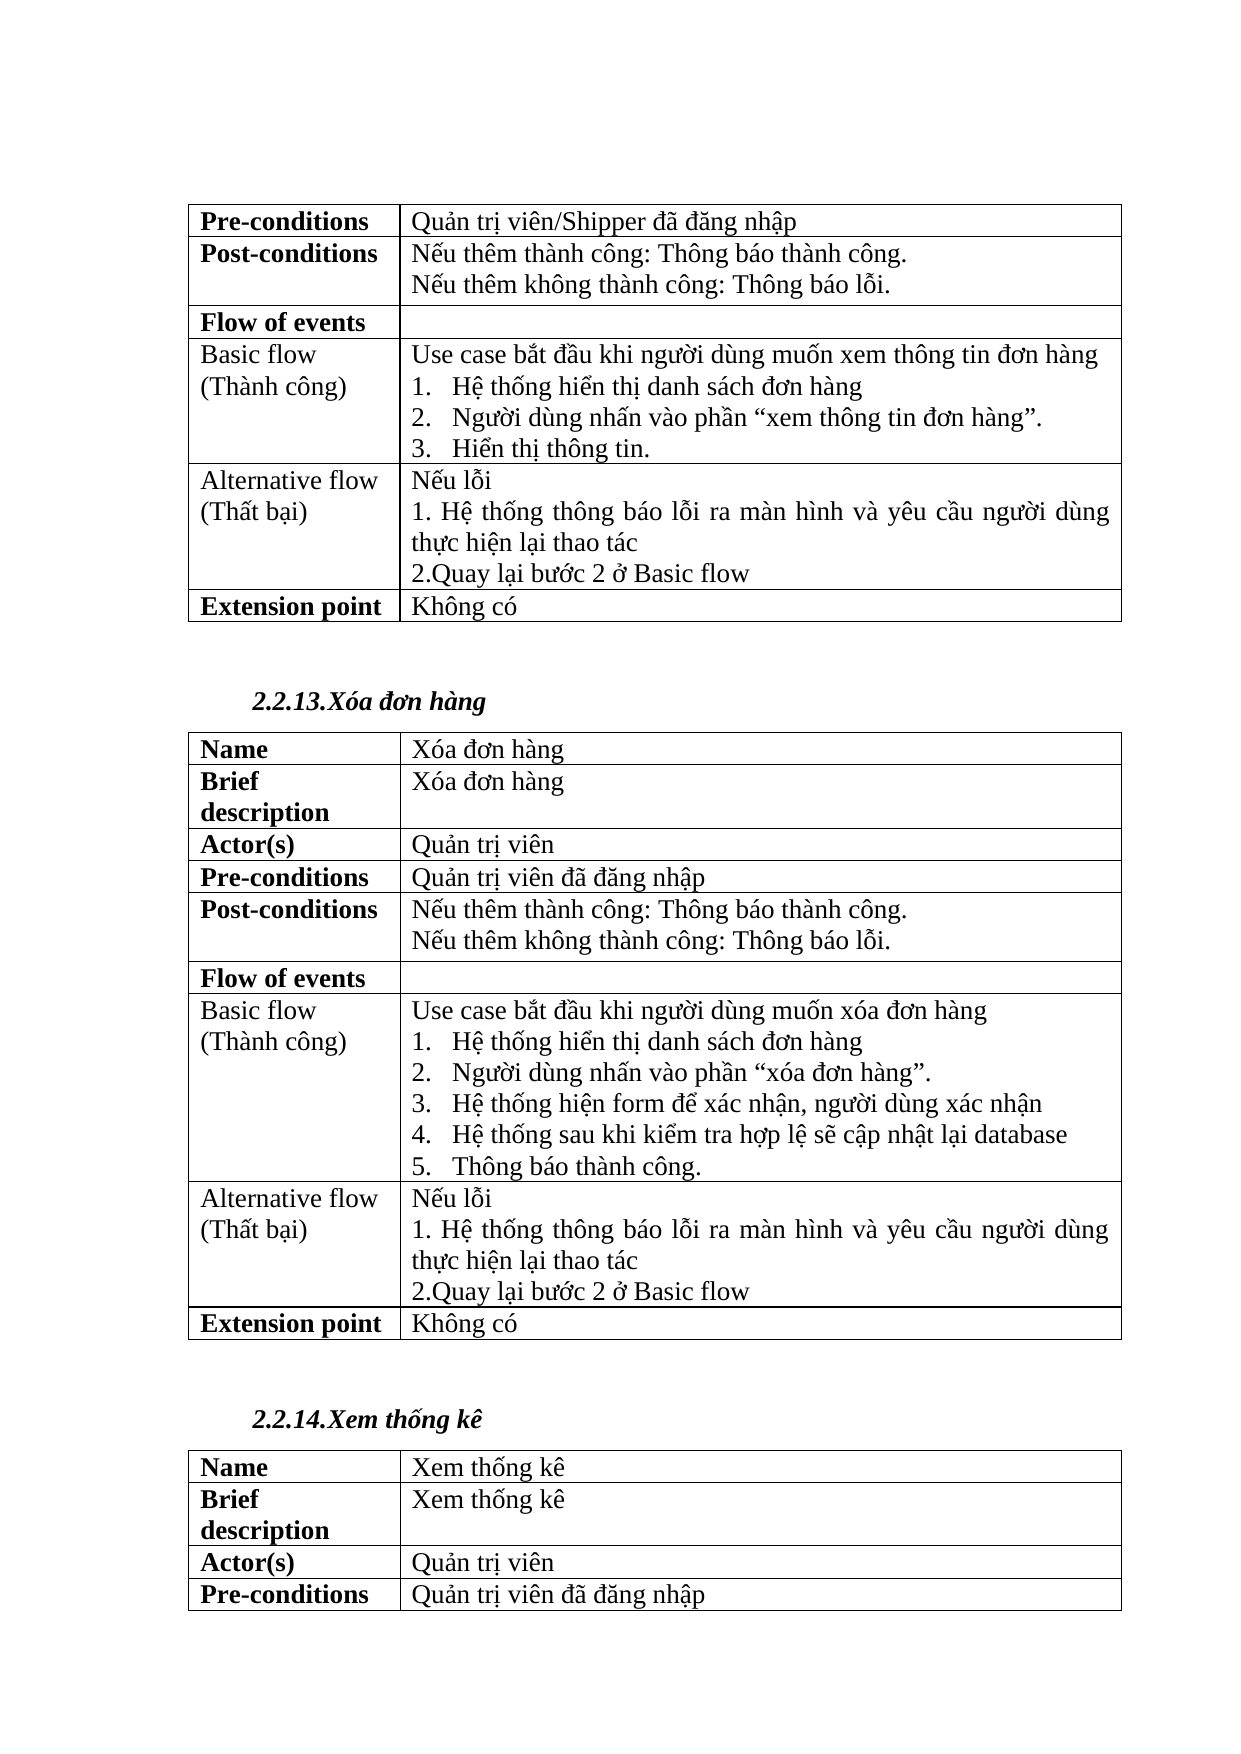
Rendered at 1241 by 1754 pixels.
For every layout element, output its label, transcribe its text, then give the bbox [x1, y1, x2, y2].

table_cell Post-conditions [189, 237, 399, 305]
table_cell Actor(s) [189, 1546, 400, 1577]
table_cell Nếu lỗi 1. Hệ thống thông báo lỗi ra màn hình và yêu cầu người dùng thực hiện lại thao tác 2.Quay lại bước 2 ở Basic flow [401, 1182, 1121, 1306]
table_cell Nếu thêm thành công: Thông báo thành công. Nếu thêm không thành công: Thông báo lỗi. [401, 237, 1121, 305]
table_cell Không có [401, 590, 1121, 621]
table_cell Pre-conditions [189, 1579, 400, 1609]
table_cell Use case bắt đầu khi người dùng muốn xóa đơn hàng 1. Hệ thống hiển thị danh sách đơn hàng 2. Người dùng nhấn vào phần “xóa đơn hàng”. 3. Hệ thống hiện form để xác nhận, người dùng xác nhận 4. Hệ thống sau khi kiểm tra hợp lệ sẽ cập nhật lại database 5. Thông báo thành công. [401, 994, 1121, 1181]
subtitle Xem thống kê [252, 1403, 1122, 1434]
table_cell Brief description [189, 765, 400, 827]
table_cell Pre-conditions [189, 205, 399, 236]
table_cell [401, 306, 1121, 337]
table_cell Post-conditions [189, 893, 400, 961]
table_cell [401, 962, 1121, 993]
table_cell Quản trị viên [401, 829, 1121, 859]
table_cell Use case bắt đầu khi người dùng muốn xem thông tin đơn hàng 1. Hệ thống hiển thị danh sách đơn hàng 2. Người dùng nhấn vào phần “xem thông tin đơn hàng”. 3. Hiển thị thông tin. [401, 339, 1121, 463]
table_cell Extension point [189, 590, 399, 621]
table_header Xóa đơn hàng [401, 733, 1121, 764]
table_cell Alternative flow (Thất bại) [189, 1182, 400, 1306]
table_cell Xóa đơn hàng [401, 765, 1121, 827]
table_cell Không có [401, 1308, 1121, 1339]
table_cell Basic flow (Thành công) [189, 994, 400, 1181]
table_cell Xem thống kê [401, 1483, 1121, 1545]
subtitle Xóa đơn hàng [252, 685, 1122, 716]
table_header Name [189, 1451, 400, 1482]
table_cell Nếu lỗi 1. Hệ thống thông báo lỗi ra màn hình và yêu cầu người dùng thực hiện lại thao tác 2.Quay lại bước 2 ở Basic flow [401, 464, 1121, 589]
table_header Name [189, 733, 400, 764]
table_cell Extension point [189, 1308, 400, 1339]
table_cell Actor(s) [189, 829, 400, 859]
table_cell Quản trị viên đã đăng nhập [401, 1579, 1121, 1609]
table_cell Flow of events [189, 962, 400, 993]
table_cell Nếu thêm thành công: Thông báo thành công. Nếu thêm không thành công: Thông báo lỗi. [401, 893, 1121, 961]
table_cell Basic flow (Thành công) [189, 339, 399, 463]
table_cell Brief description [189, 1483, 400, 1545]
table_cell Quản trị viên [401, 1546, 1121, 1577]
table_cell Flow of events [189, 306, 399, 337]
table_cell Pre-conditions [189, 861, 400, 892]
table_cell Quản trị viên đã đăng nhập [401, 861, 1121, 892]
table_header Xem thống kê [401, 1451, 1121, 1482]
table_cell Alternative flow (Thất bại) [189, 464, 399, 589]
table_cell Quản trị viên/Shipper đã đăng nhập [401, 205, 1121, 236]
